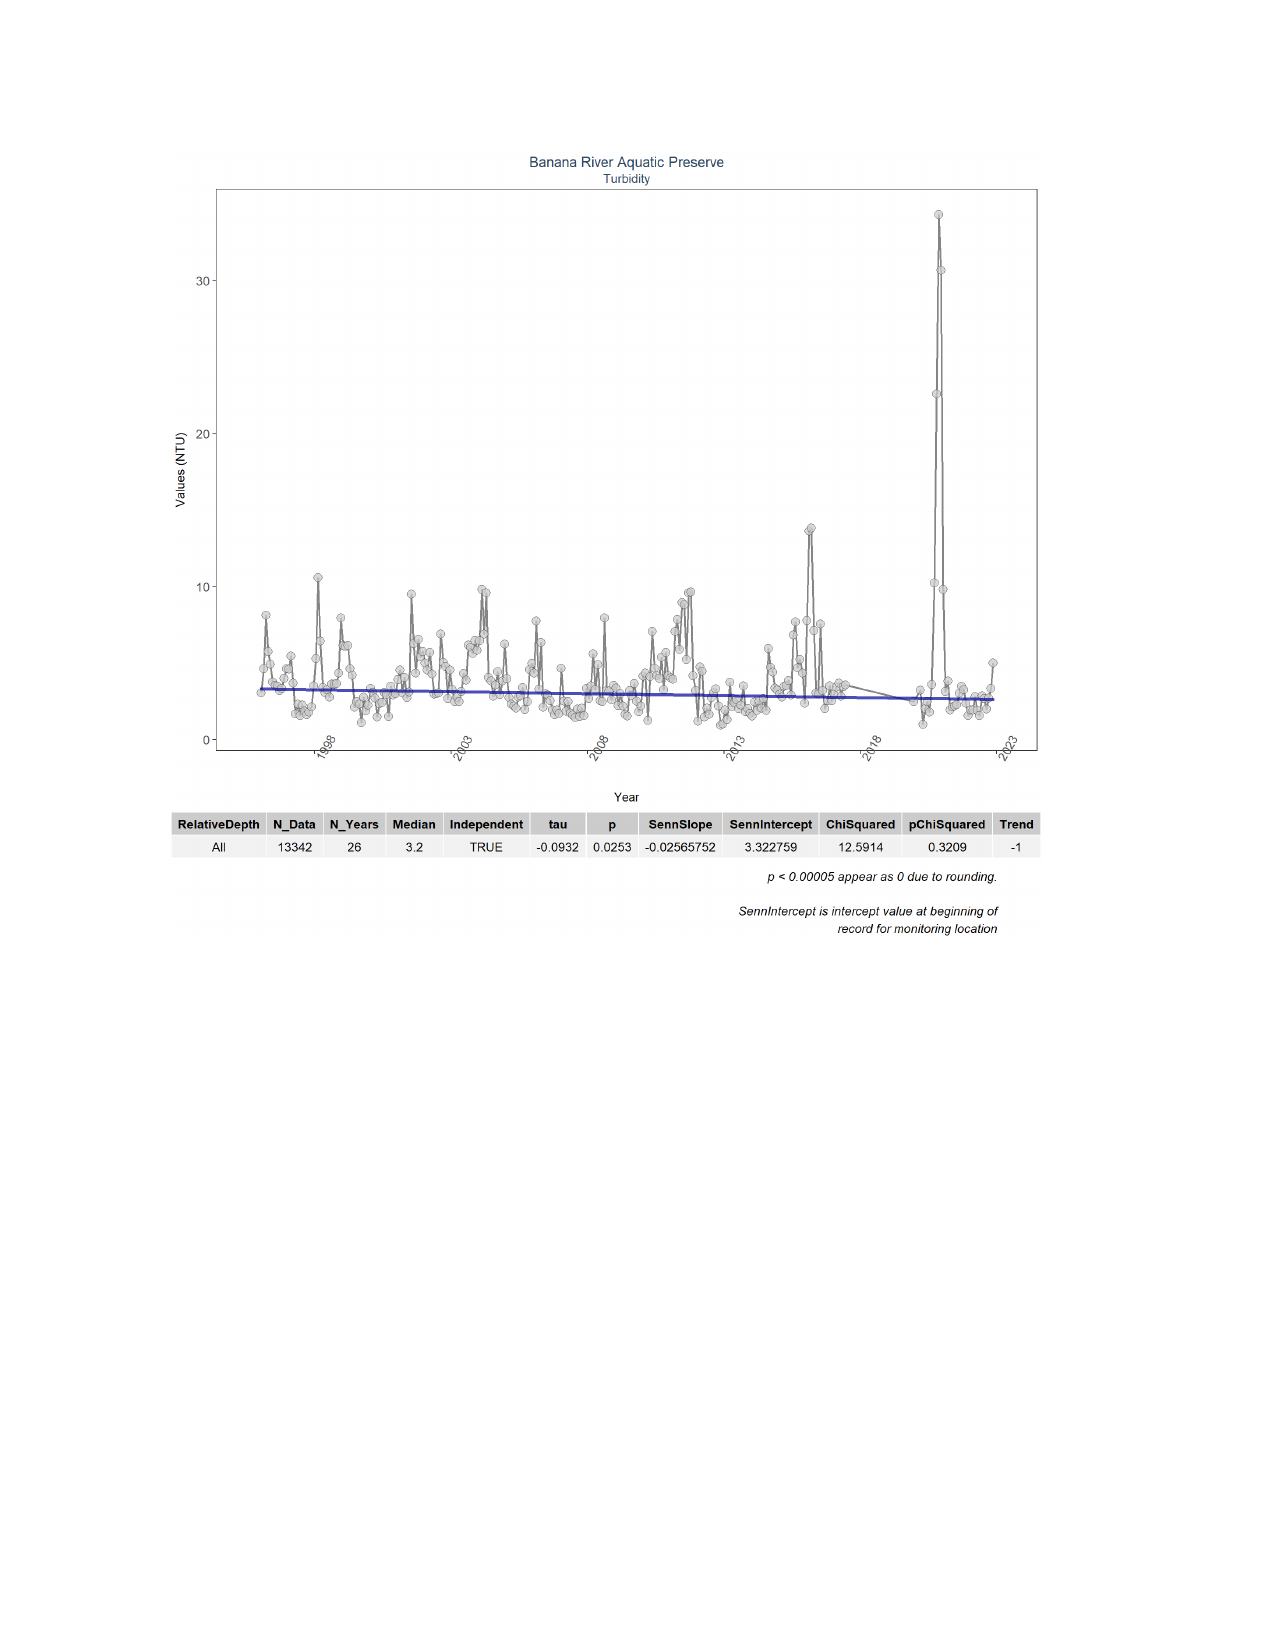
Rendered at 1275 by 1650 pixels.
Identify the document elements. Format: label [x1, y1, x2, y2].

picture [168, 150, 1044, 938]
